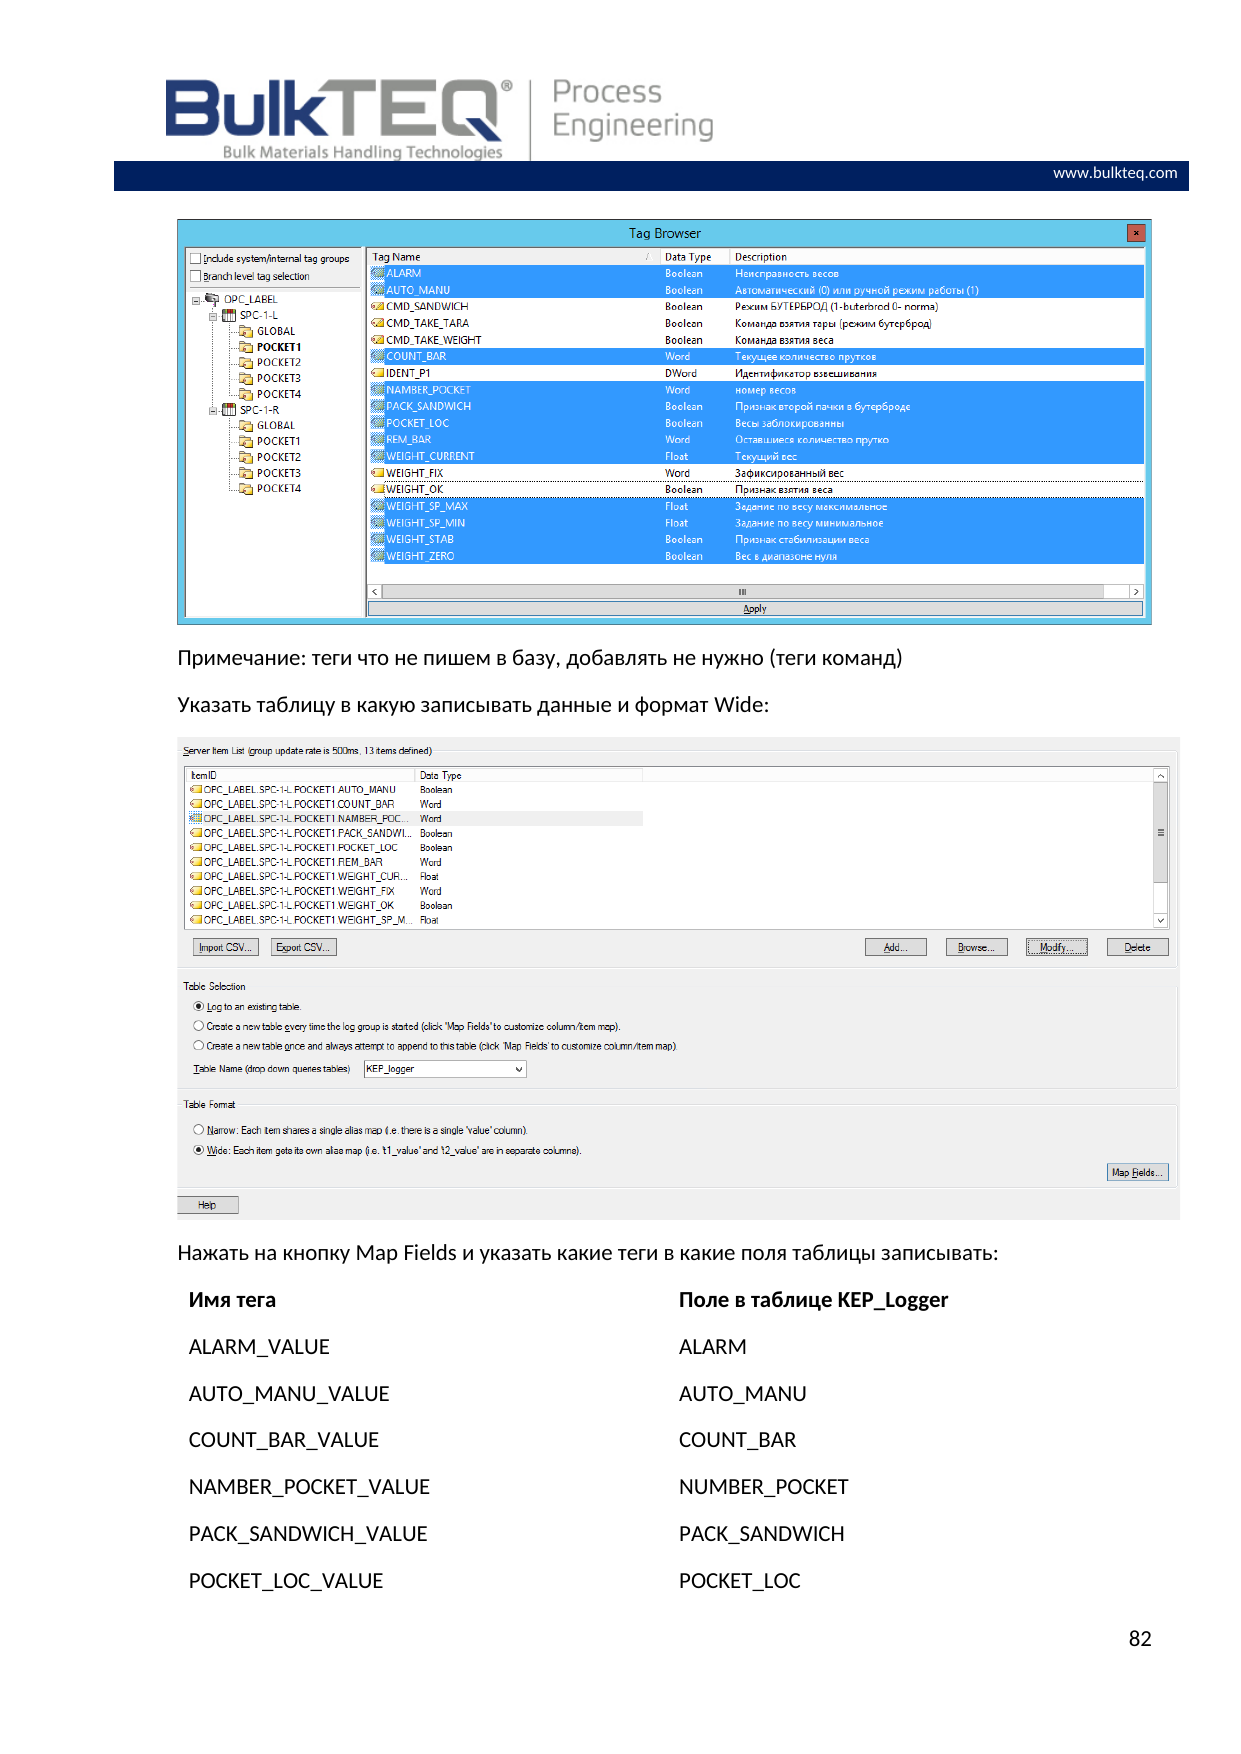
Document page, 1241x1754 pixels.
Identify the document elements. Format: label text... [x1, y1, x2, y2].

table_cell PACK_SANDWICH [668, 1519, 1151, 1566]
text Нажать на кнопку Map Fields и указать какие теги в какие поля таблицы записывать: [177, 1238, 1152, 1266]
table_cell NAMBER_POCKET_VALUE [177, 1473, 668, 1519]
table_cell AUTO_MANU_VALUE [177, 1379, 668, 1426]
table_cell ALARM_VALUE [177, 1332, 668, 1379]
table_cell NUMBER_POCKET [668, 1473, 1151, 1519]
picture [166, 78, 713, 161]
table_cell ALARM [668, 1332, 1151, 1379]
table_cell PACK_SANDWICH_VALUE [177, 1519, 668, 1566]
table_cell POCKET_LOC_VALUE [177, 1566, 668, 1613]
text Примечание: теги что не пишем в базу, добавлять не нужно (теги команд) [177, 643, 1152, 671]
table_cell COUNT_BAR_VALUE [177, 1426, 668, 1472]
table_header Поле в таблице KEP_Logger [668, 1285, 1151, 1332]
table_cell AUTO_MANU [668, 1379, 1151, 1426]
table_cell COUNT_BAR [668, 1426, 1151, 1472]
table_header Имя тега [177, 1285, 668, 1332]
table_cell POCKET_LOC [668, 1566, 1151, 1613]
picture [177, 737, 1181, 1220]
text Указать таблицу в какую записывать данные и формат Wide: [177, 690, 1152, 718]
picture [177, 219, 1152, 625]
